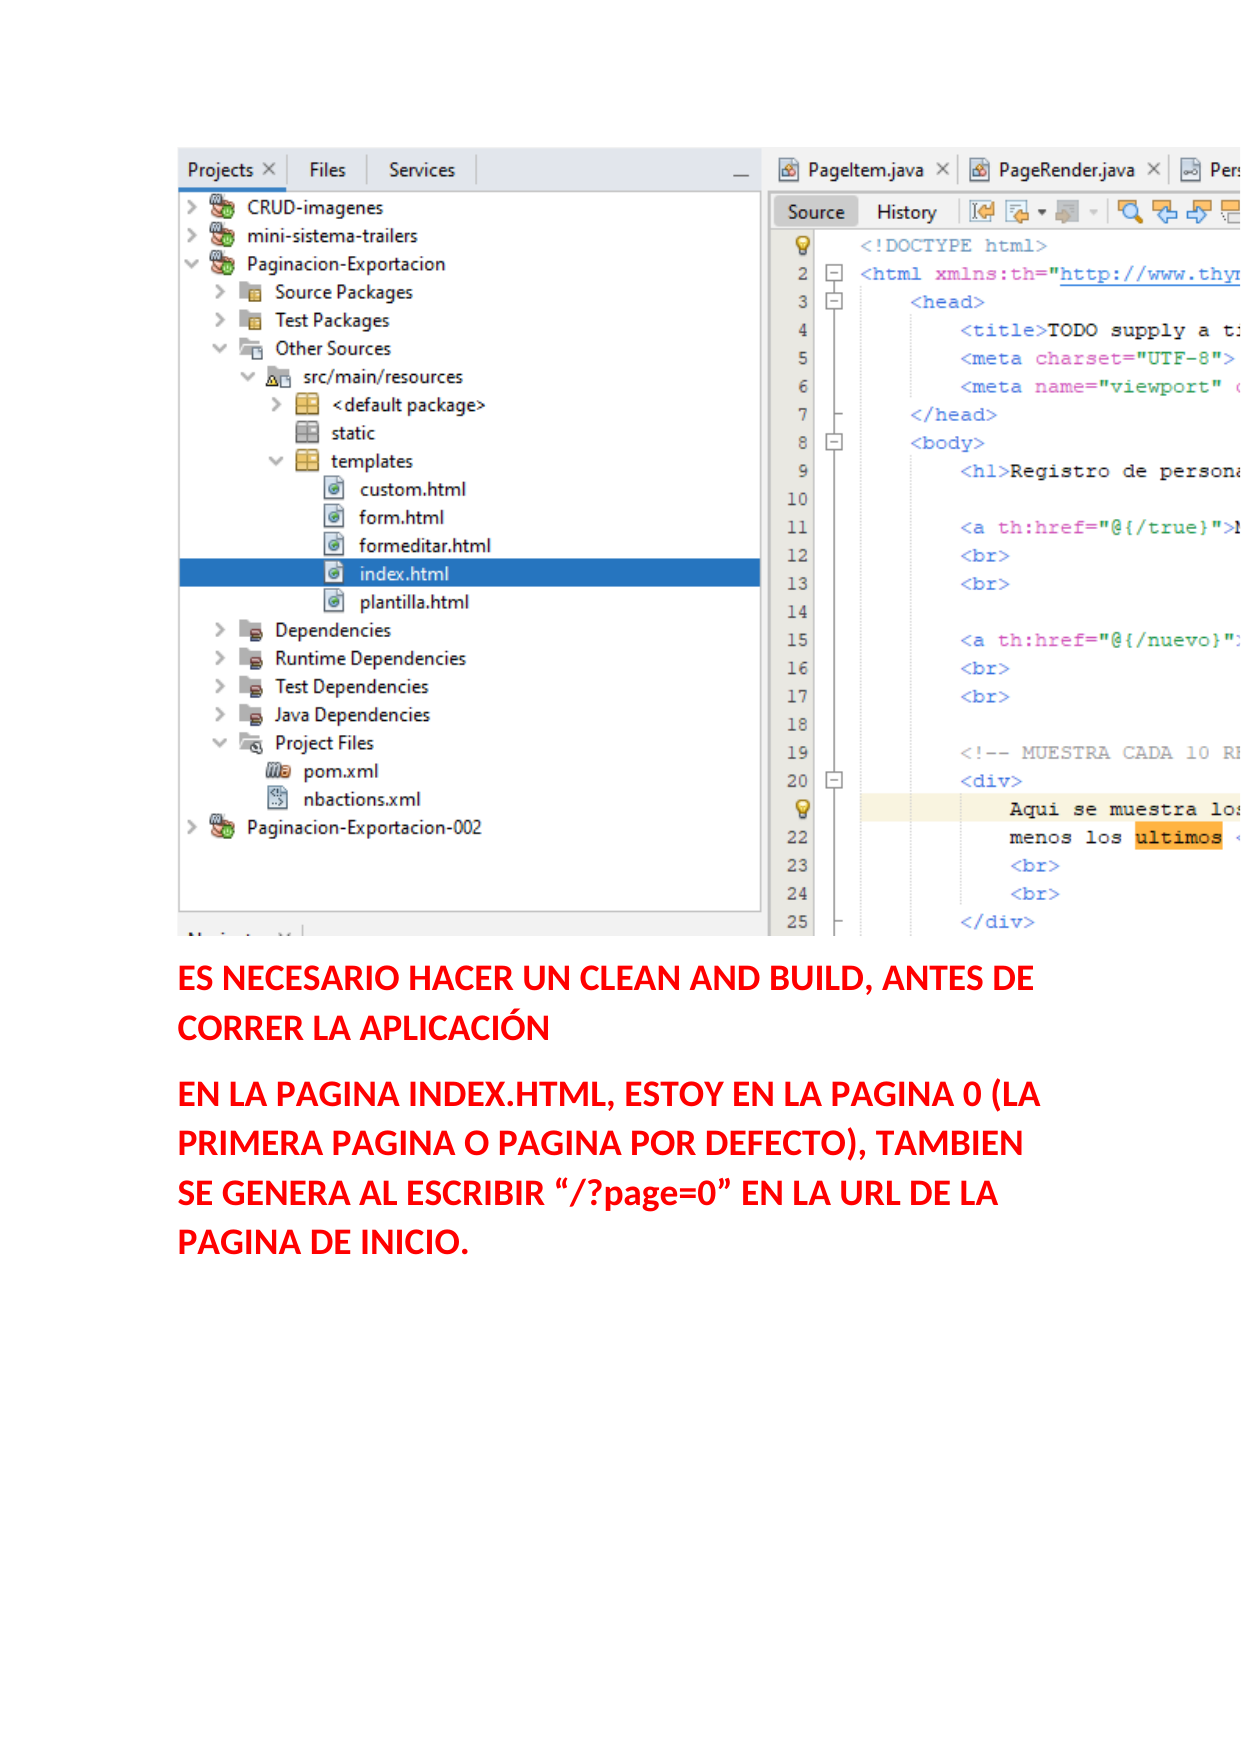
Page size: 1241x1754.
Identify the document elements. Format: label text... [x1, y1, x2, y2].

picture [177, 147, 1241, 936]
text ES NECESARIO HACER UN CLEAN AND BUILD, ANTES DE CORRER LA APLICACIÓN [177, 954, 1063, 1049]
text EN LA PAGINA INDEX.HTML, ESTOY EN LA PAGINA 0 (LA PRIMERA PAGINA O PAGINA POR DEFECTO), TAMBIEN SE GENERA AL ESCRIBIR “/?page=0” EN LA URL DE LA PAGINA DE INICIO. [177, 1070, 1063, 1264]
